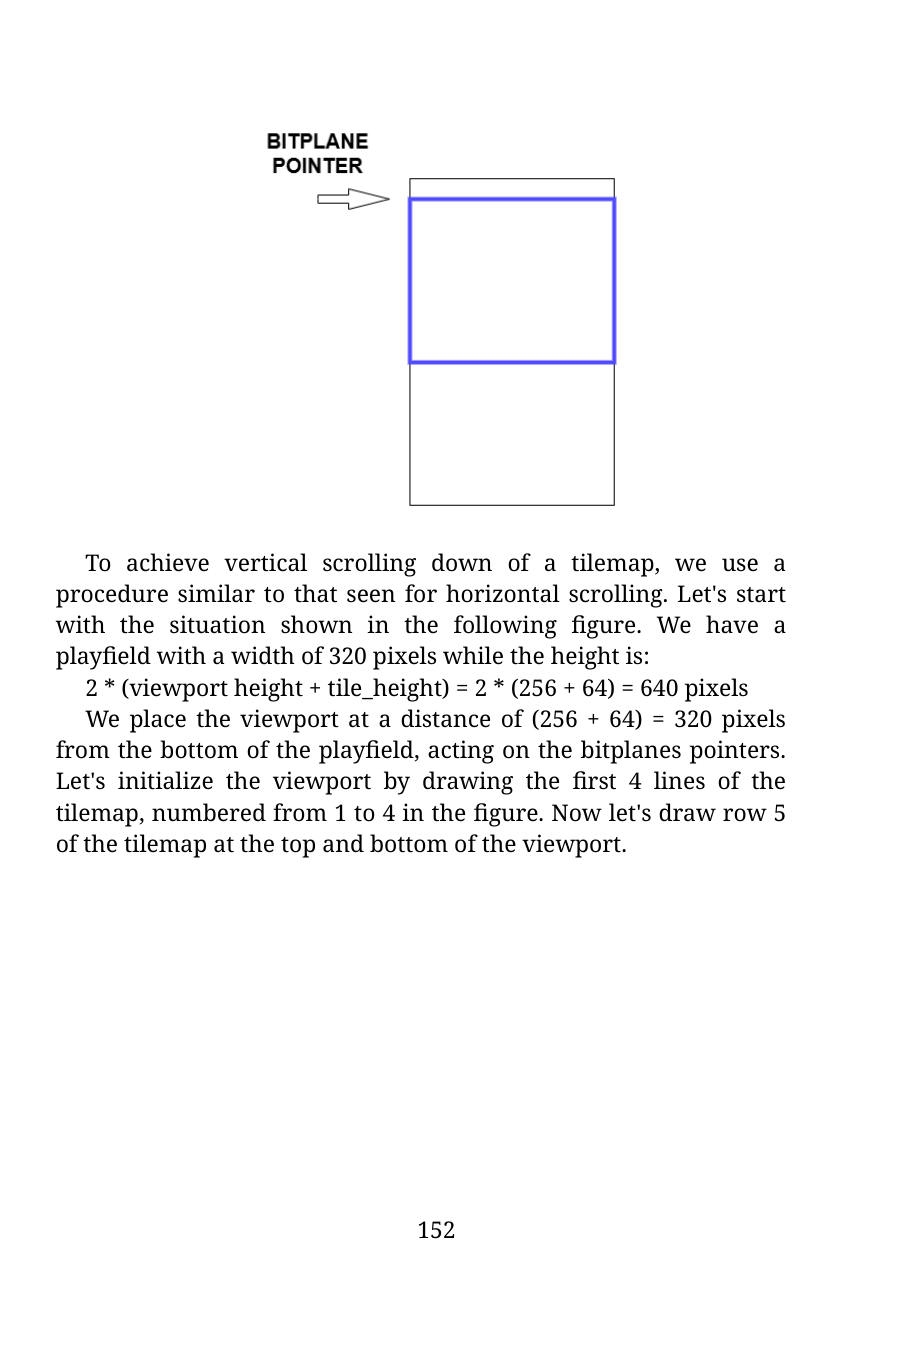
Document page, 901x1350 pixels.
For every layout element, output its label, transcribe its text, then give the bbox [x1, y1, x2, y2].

text We place the viewport at a distance of (256 + 64) = 320 pixels from the bottom of the playfield, acting on the bitplanes pointers. Let's initialize the viewport by drawing the first 4 lines of the tilemap, numbered from 1 to 4 in the figure. Now let's draw row 5 of the tilemap at the top and bottom of the viewport. [56, 703, 787, 859]
picture [246, 118, 626, 516]
text To achieve vertical scrolling down of a tilemap, we use a procedure similar to that seen for horizontal scrolling. Let's start with the situation shown in the following figure. We have a playfield with a width of 320 pixels while the height is: [56, 546, 787, 671]
text 2 * (viewport height + tile_height) = 2 * (256 + 64) = 640 pixels [56, 671, 787, 703]
